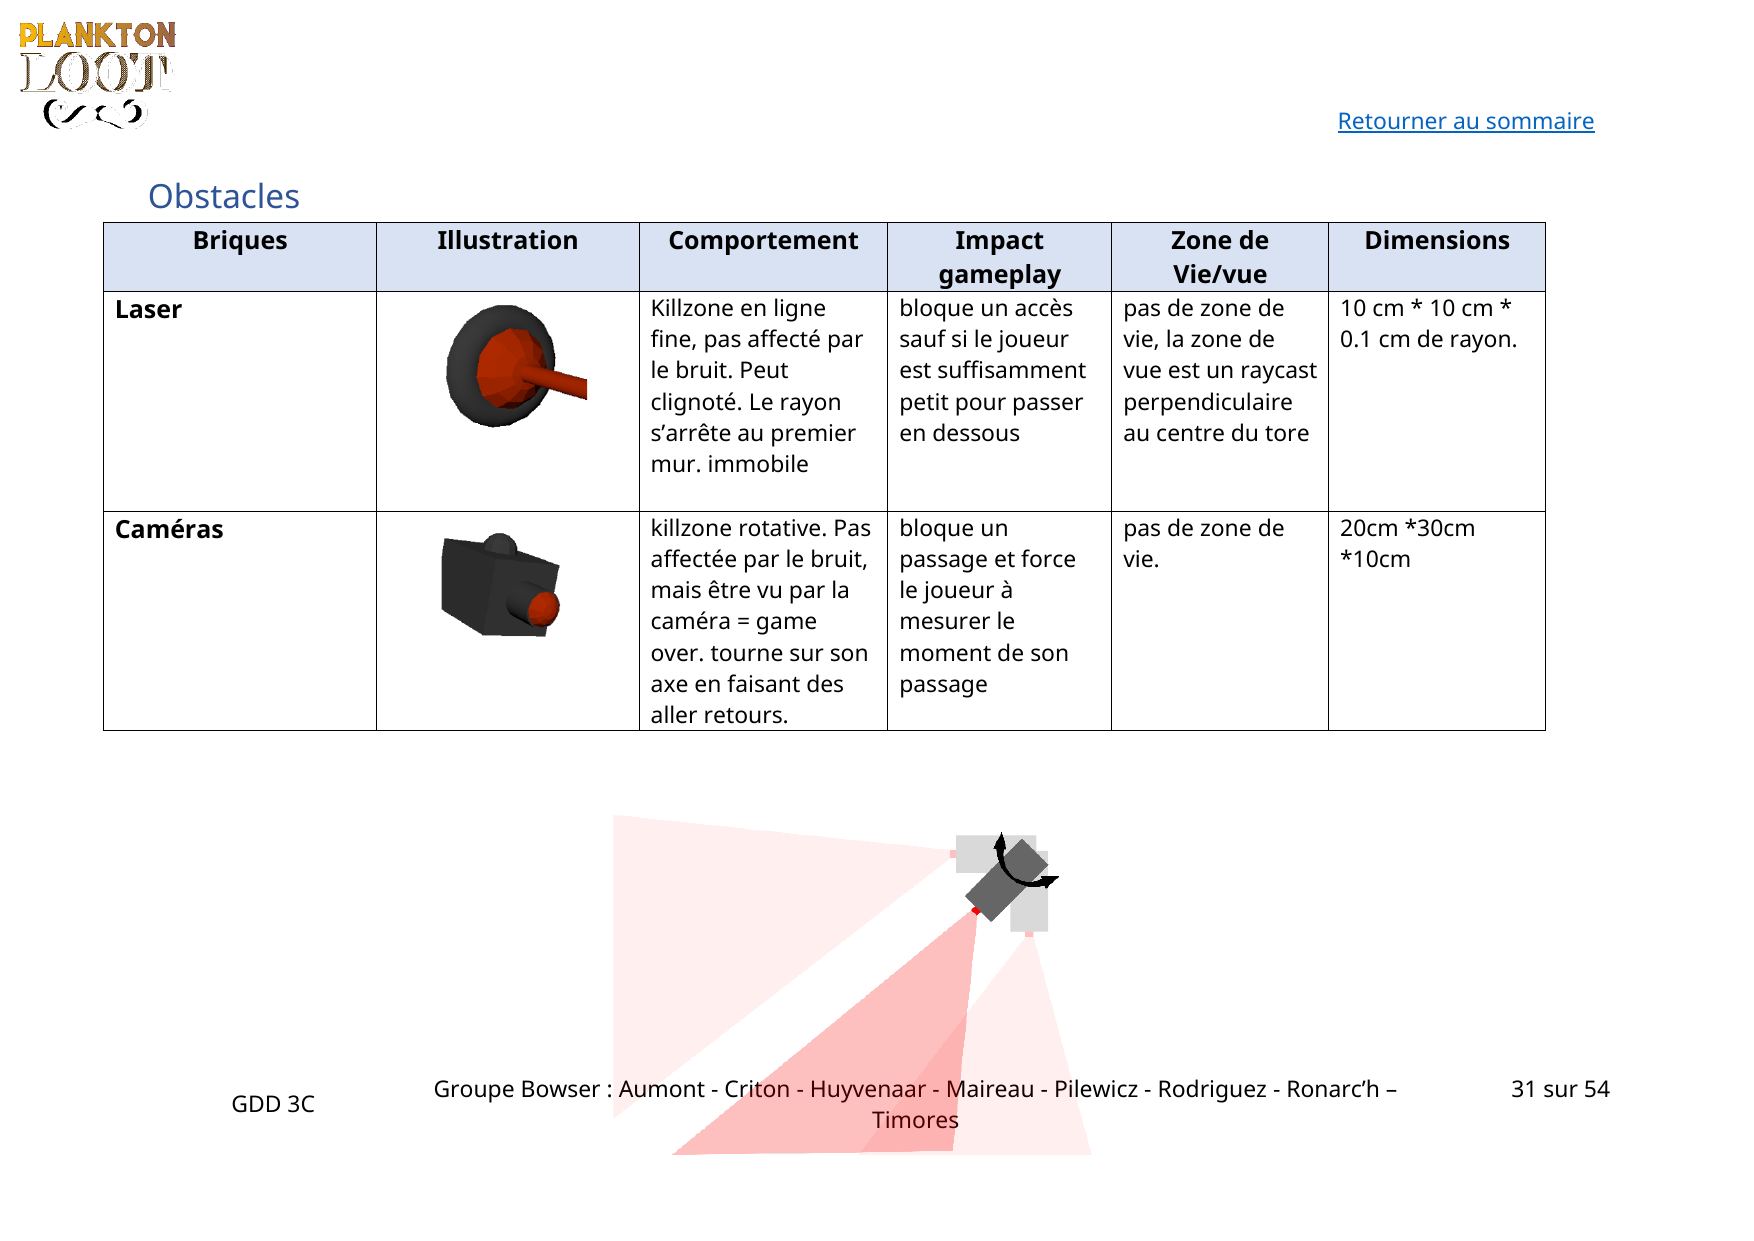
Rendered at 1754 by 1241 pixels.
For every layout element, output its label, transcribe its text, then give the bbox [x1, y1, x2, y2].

table_cell Caméras [104, 512, 376, 730]
table_header Illustration [377, 223, 639, 291]
table_cell killzone rotative. Pas affectée par le bruit, mais être vu par la caméra = game over. tourne sur son axe en faisant des aller retours. [640, 512, 887, 730]
table_cell 20cm *30cm *10cm [1329, 512, 1545, 730]
subtitle Obstacles [148, 173, 1595, 218]
table_header Briques [104, 223, 376, 291]
table_header Comportement [640, 223, 887, 291]
table_cell bloque un accès sauf si le joueur est suffisamment petit pour passer en dessous [888, 292, 1111, 511]
table_header Dimensions [1329, 223, 1545, 291]
table_cell [377, 512, 639, 730]
picture [570, 763, 1107, 1187]
table_header Zone de Vie/vue [1112, 223, 1328, 291]
table_cell Killzone en ligne fine, pas affecté par le bruit. Peut clignoté. Le rayon s’arrête au premier mur. immobile [640, 292, 887, 511]
table_cell Laser [104, 292, 376, 511]
picture [17, 18, 180, 140]
table_cell pas de zone de vie. [1112, 512, 1328, 730]
table_cell [377, 292, 639, 511]
table_header Impact gameplay [888, 223, 1111, 291]
table_cell pas de zone de vie, la zone de vue est un raycast perpendiculaire au centre du tore [1112, 292, 1328, 511]
table_cell bloque un passage et force le joueur à mesurer le moment de son passage [888, 512, 1111, 730]
picture [427, 525, 571, 647]
table_cell 10 cm * 10 cm * 0.1 cm de rayon. [1329, 292, 1545, 511]
